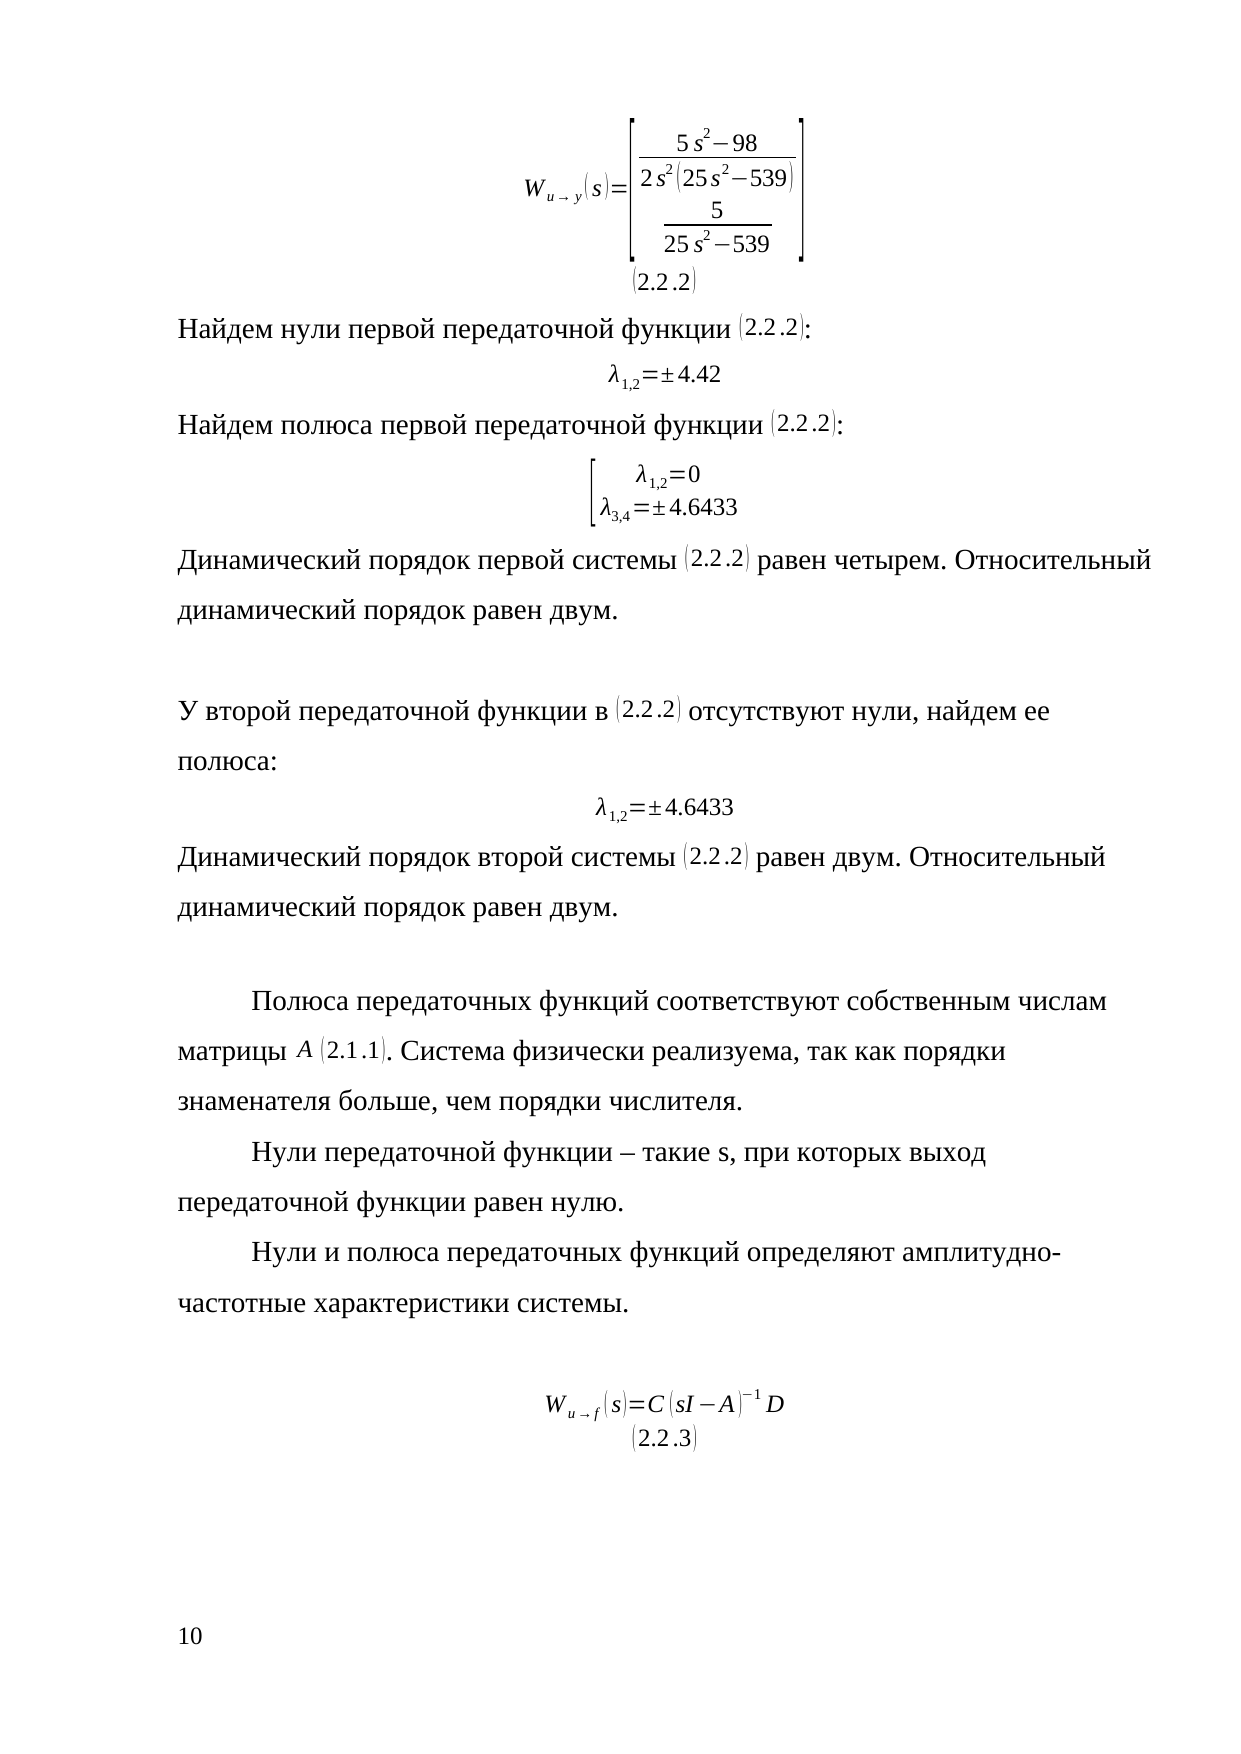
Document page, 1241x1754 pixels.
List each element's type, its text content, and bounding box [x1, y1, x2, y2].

text У второй передаточной функции в отсутствуют нули, найдем ее полюса: [177, 693, 1152, 777]
text Нули передаточной функции – такие s, при которых выход передаточной функции равен нулю. [177, 1134, 1152, 1218]
text Нули и полюса передаточных функций определяют амплитудно-частотные характеристики системы. [177, 1234, 1152, 1318]
text Полюса передаточных функций соответствуют собственным числам матрицы . Система физически реализуема, так как порядки знаменателя больше, чем порядки числителя. [177, 983, 1152, 1117]
text Динамический порядок второй системы равен двум. Относительный динамический порядок равен двум. [177, 839, 1152, 923]
text Найдем полюса первой передаточной функции : [177, 407, 1152, 440]
text Найдем нули первой передаточной функции : [177, 311, 1152, 344]
text Динамический порядок первой системы равен четырем. Относительный динамический порядок равен двум. [177, 542, 1152, 626]
